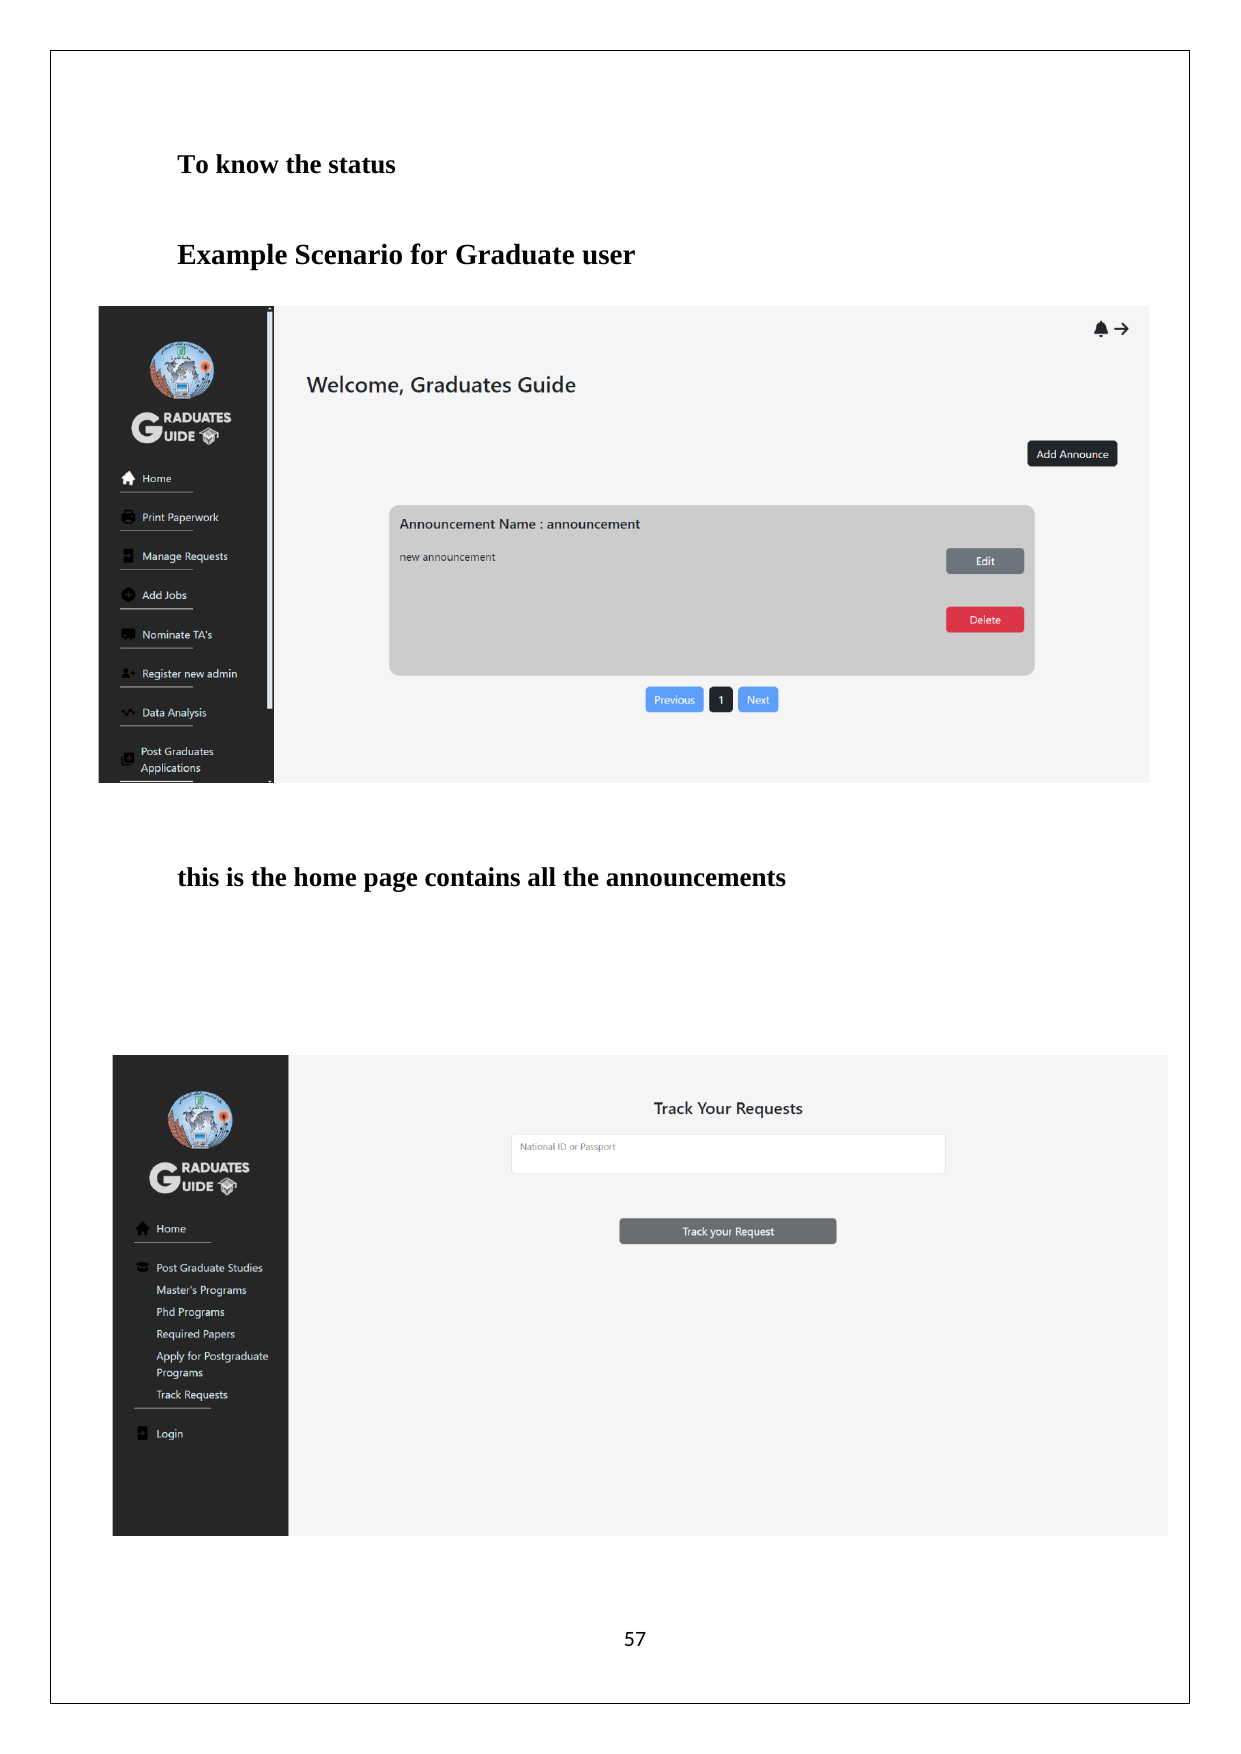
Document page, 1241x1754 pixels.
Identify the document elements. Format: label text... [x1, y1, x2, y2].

text Example Scenario for Graduate user [177, 237, 1093, 271]
picture [112, 1055, 1168, 1536]
picture [98, 306, 1150, 783]
text this is the home page contains all the announcements [177, 861, 1093, 893]
text To know the status [177, 148, 1093, 179]
